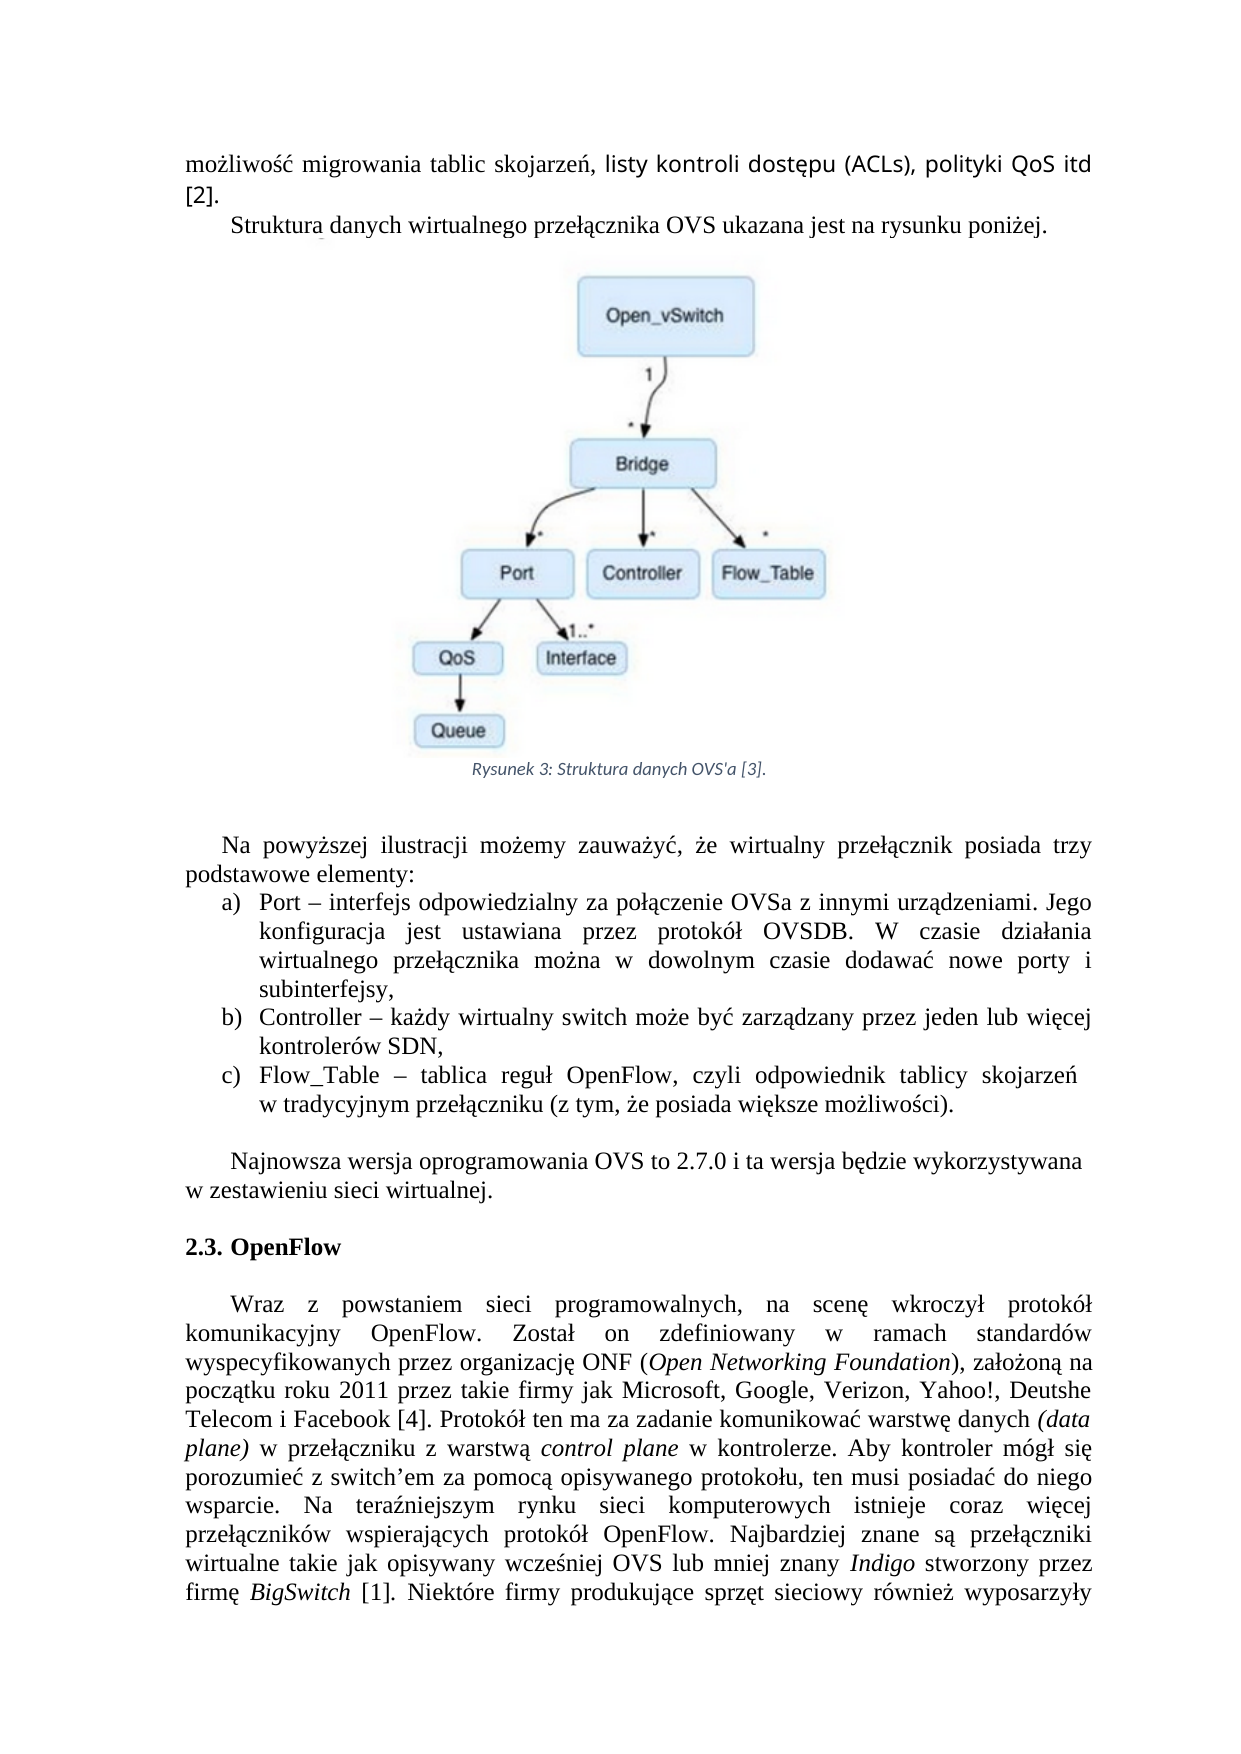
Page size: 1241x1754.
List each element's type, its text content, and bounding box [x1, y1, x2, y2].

text Struktura danych wirtualnego przełącznika OVS ukazana jest na rysunku poniżej. [185, 210, 1093, 239]
list Flow_Table – tablica reguł OpenFlow, czyli odpowiednik tablicy skojarzeń w tradycyjnym przełączniku (z tym, że posiada większe możliwości). [221, 1060, 1093, 1117]
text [185, 1289, 1093, 1606]
text Najnowsza wersja oprogramowania OVS to 2.7.0 i ta wersja będzie wykorzystywana w zestawieniu sieci wirtualnej. [185, 1146, 1093, 1232]
list OpenFlow [185, 1232, 1093, 1261]
text Rysunek 3: Struktura danych OVS'a [3]. [148, 757, 1093, 780]
picture [270, 238, 1053, 758]
list Port – interfejs odpowiedzialny za połączenie OVSa z innymi urządzeniami. Jego konfiguracja jest ustawiana przez protokół OVSDB. W czasie działania wirtualnego przełącznika można w dowolnym czasie dodawać nowe porty i subinterfejsy, [221, 887, 1093, 1002]
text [185, 148, 1093, 210]
text Na powyższej ilustracji możemy zauważyć, że wirtualny przełącznik posiada trzy podstawowe elementy: [185, 830, 1093, 887]
list Controller – każdy wirtualny switch może być zarządzany przez jeden lub więcej kontrolerów SDN, [221, 1002, 1093, 1060]
